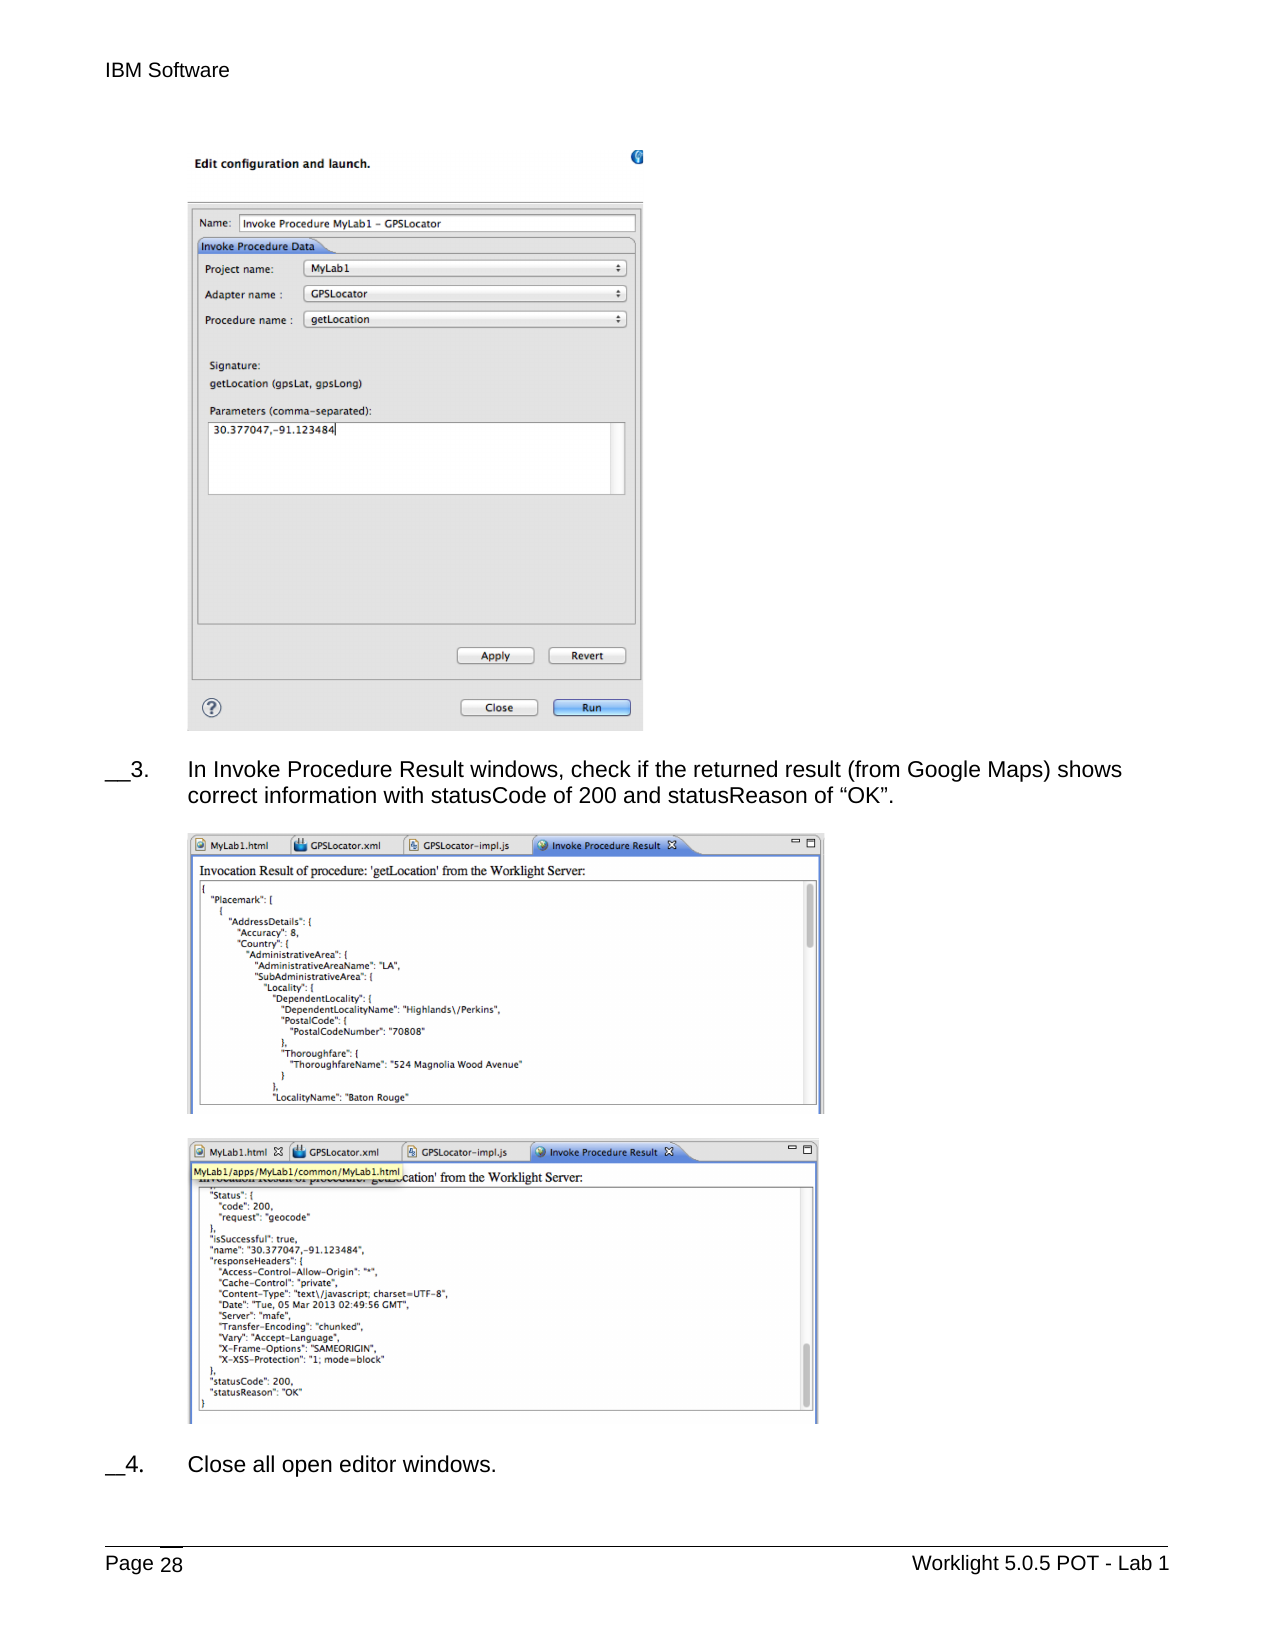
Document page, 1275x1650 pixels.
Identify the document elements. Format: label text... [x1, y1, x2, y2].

list Close all open editor windows. [105, 1448, 1170, 1479]
picture [187, 833, 825, 1114]
picture [187, 1138, 819, 1424]
picture [187, 150, 644, 731]
list In Invoke Procedure Result windows, check if the returned result (from Google Maps) shows correct information with statusCode of 200 and statusReason of “OK”. [105, 756, 1170, 808]
